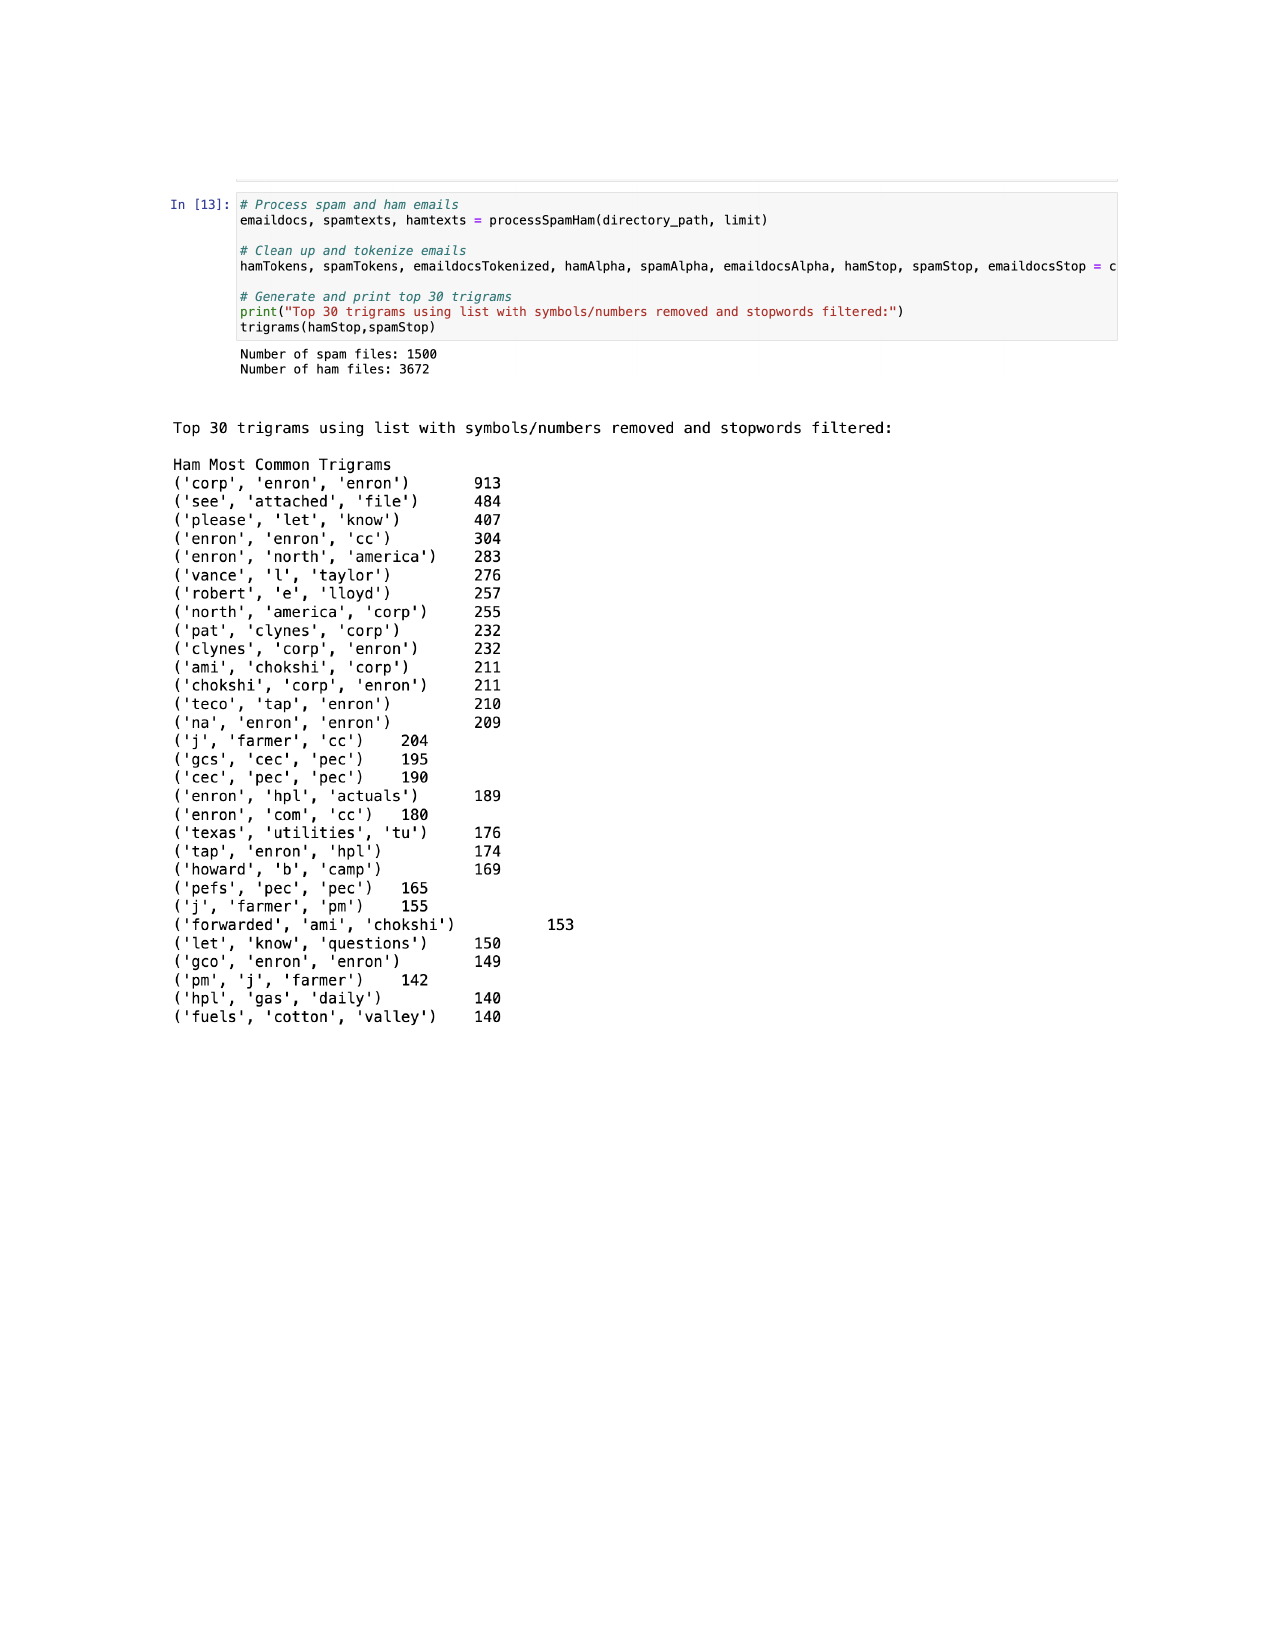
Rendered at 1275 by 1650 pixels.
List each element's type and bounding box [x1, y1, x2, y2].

picture [150, 179, 1125, 380]
picture [150, 413, 1125, 1041]
